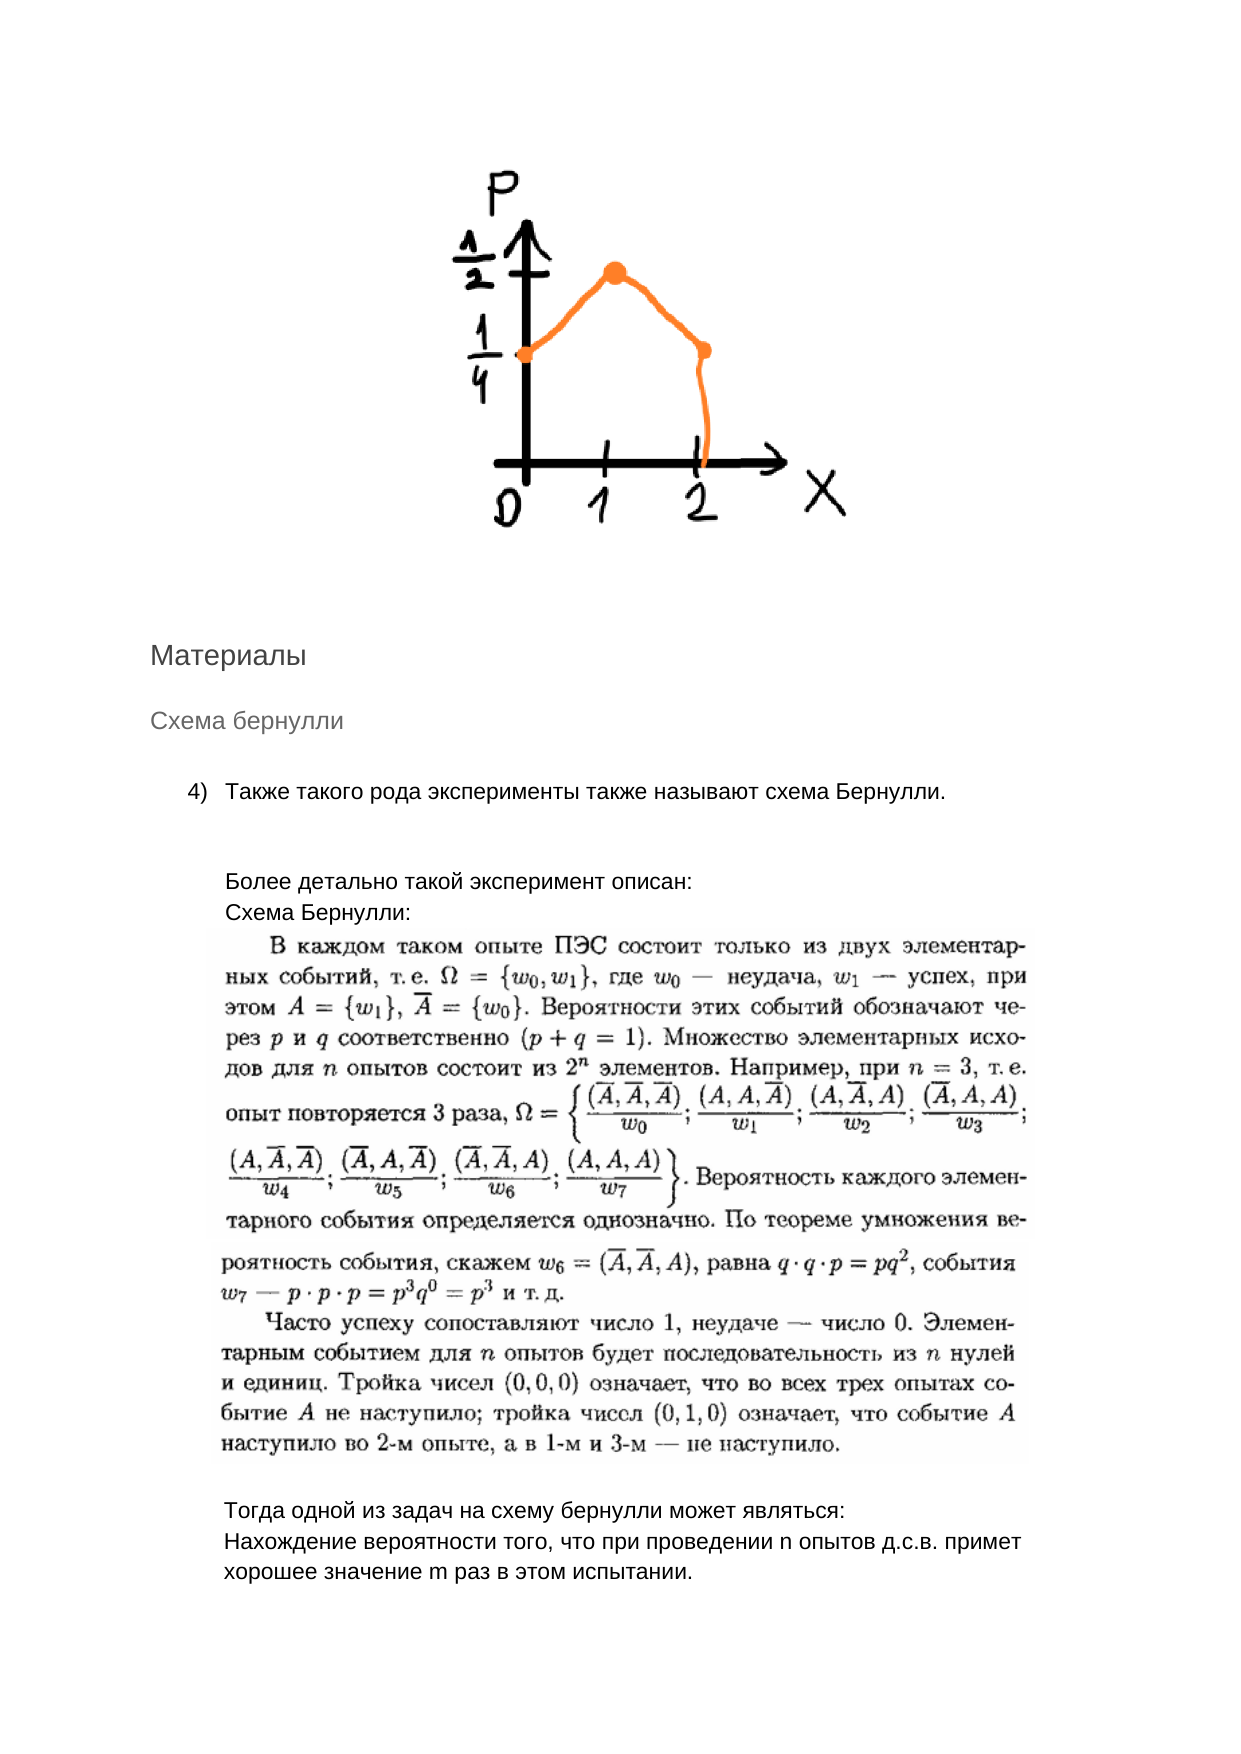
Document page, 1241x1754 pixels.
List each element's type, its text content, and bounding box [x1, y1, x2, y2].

text Схема Бернулли: [225, 898, 1090, 925]
text Тогда одной из задач на схему бернулли может являться: [224, 1497, 1090, 1524]
text Нахождение вероятности того, что при проведении n опытов д.с.в. примет хорошее значение m раз в этом испытании. [224, 1528, 1090, 1584]
picture [441, 150, 873, 541]
list Также такого рода эксперименты также называют схема Бернулли. [187, 778, 1090, 804]
subtitle Материалы [150, 638, 1090, 672]
picture [211, 1242, 1029, 1464]
subtitle Схема бернулли [150, 706, 1090, 735]
text Более детально такой эксперимент описан: [225, 868, 1090, 895]
picture [205, 928, 1035, 1239]
